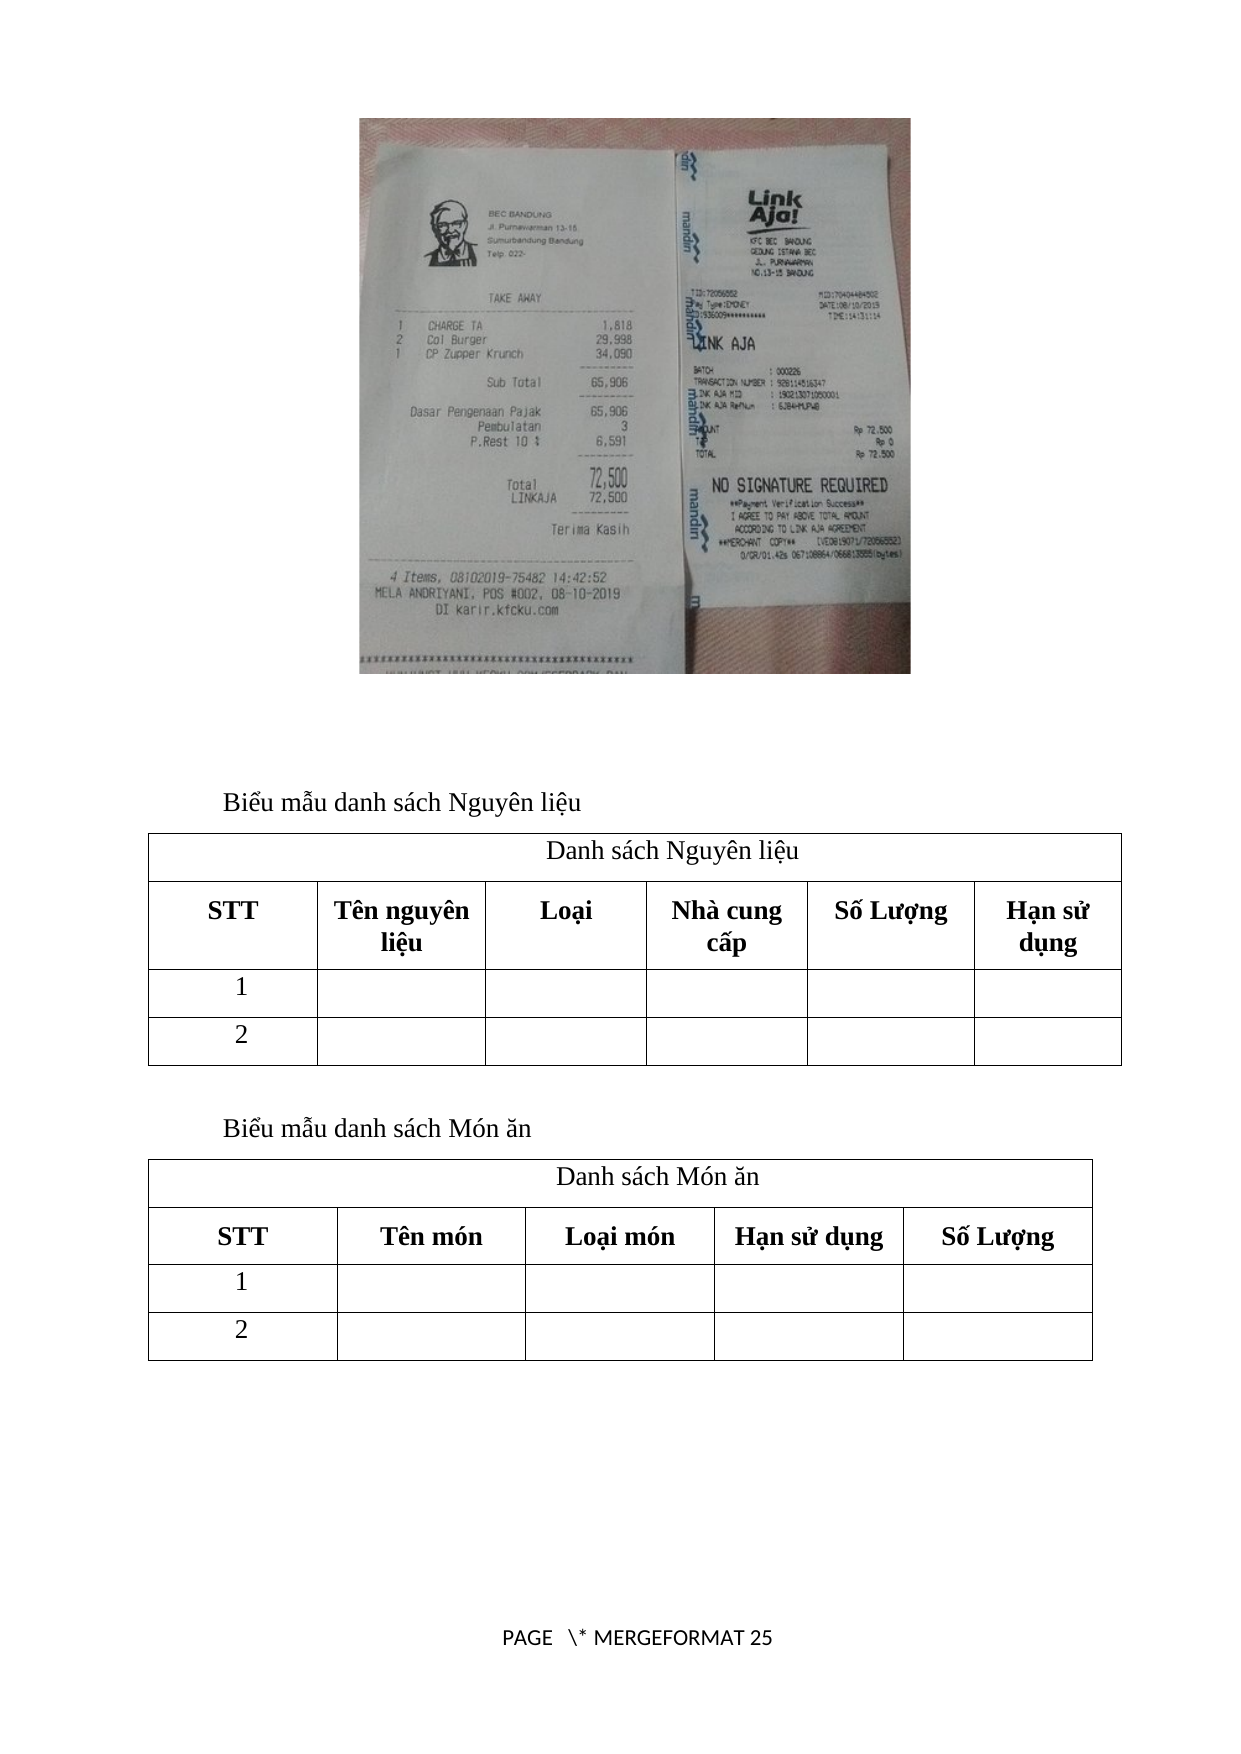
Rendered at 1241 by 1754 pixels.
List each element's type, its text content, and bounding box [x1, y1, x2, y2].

table_header Danh sách Món ăn [149, 1160, 1092, 1207]
table_cell [318, 1018, 485, 1065]
table_cell 1 [149, 970, 317, 1017]
table_cell Nhà cung cấp [647, 882, 807, 969]
table_cell [338, 1313, 525, 1359]
table_cell [904, 1313, 1092, 1359]
table_cell Số Lượng [904, 1208, 1092, 1264]
table_cell STT [149, 882, 317, 969]
table_cell Loại [486, 882, 646, 969]
table_cell [715, 1265, 903, 1312]
table_cell [715, 1313, 903, 1359]
table_header Danh sách Nguyên liệu [149, 834, 1121, 881]
table_cell Số Lượng [808, 882, 974, 969]
picture [359, 118, 911, 674]
table_cell Hạn sử dụng [715, 1208, 903, 1264]
table_cell [647, 1018, 807, 1065]
table_cell 1 [149, 1265, 337, 1312]
table_cell [526, 1313, 714, 1359]
table_cell [808, 970, 974, 1017]
table_cell [486, 1018, 646, 1065]
table_cell Loại món [526, 1208, 714, 1264]
table_cell [486, 970, 646, 1017]
table_cell Tên nguyên liệu [318, 882, 485, 969]
table_cell STT [149, 1208, 337, 1264]
table_cell [338, 1265, 525, 1312]
table_cell 2 [149, 1018, 317, 1065]
table_cell Hạn sử dụng [975, 882, 1121, 969]
text Biểu mẫu danh sách Nguyên liệu [148, 787, 1122, 818]
table_cell Tên món [338, 1208, 525, 1264]
table_cell [904, 1265, 1092, 1312]
table_cell [808, 1018, 974, 1065]
table_cell [975, 970, 1121, 1017]
table_cell [318, 970, 485, 1017]
table_cell 2 [149, 1313, 337, 1359]
table_cell [975, 1018, 1121, 1065]
table_cell [647, 970, 807, 1017]
table_cell [526, 1265, 714, 1312]
text Biểu mẫu danh sách Món ăn [148, 1113, 1122, 1144]
